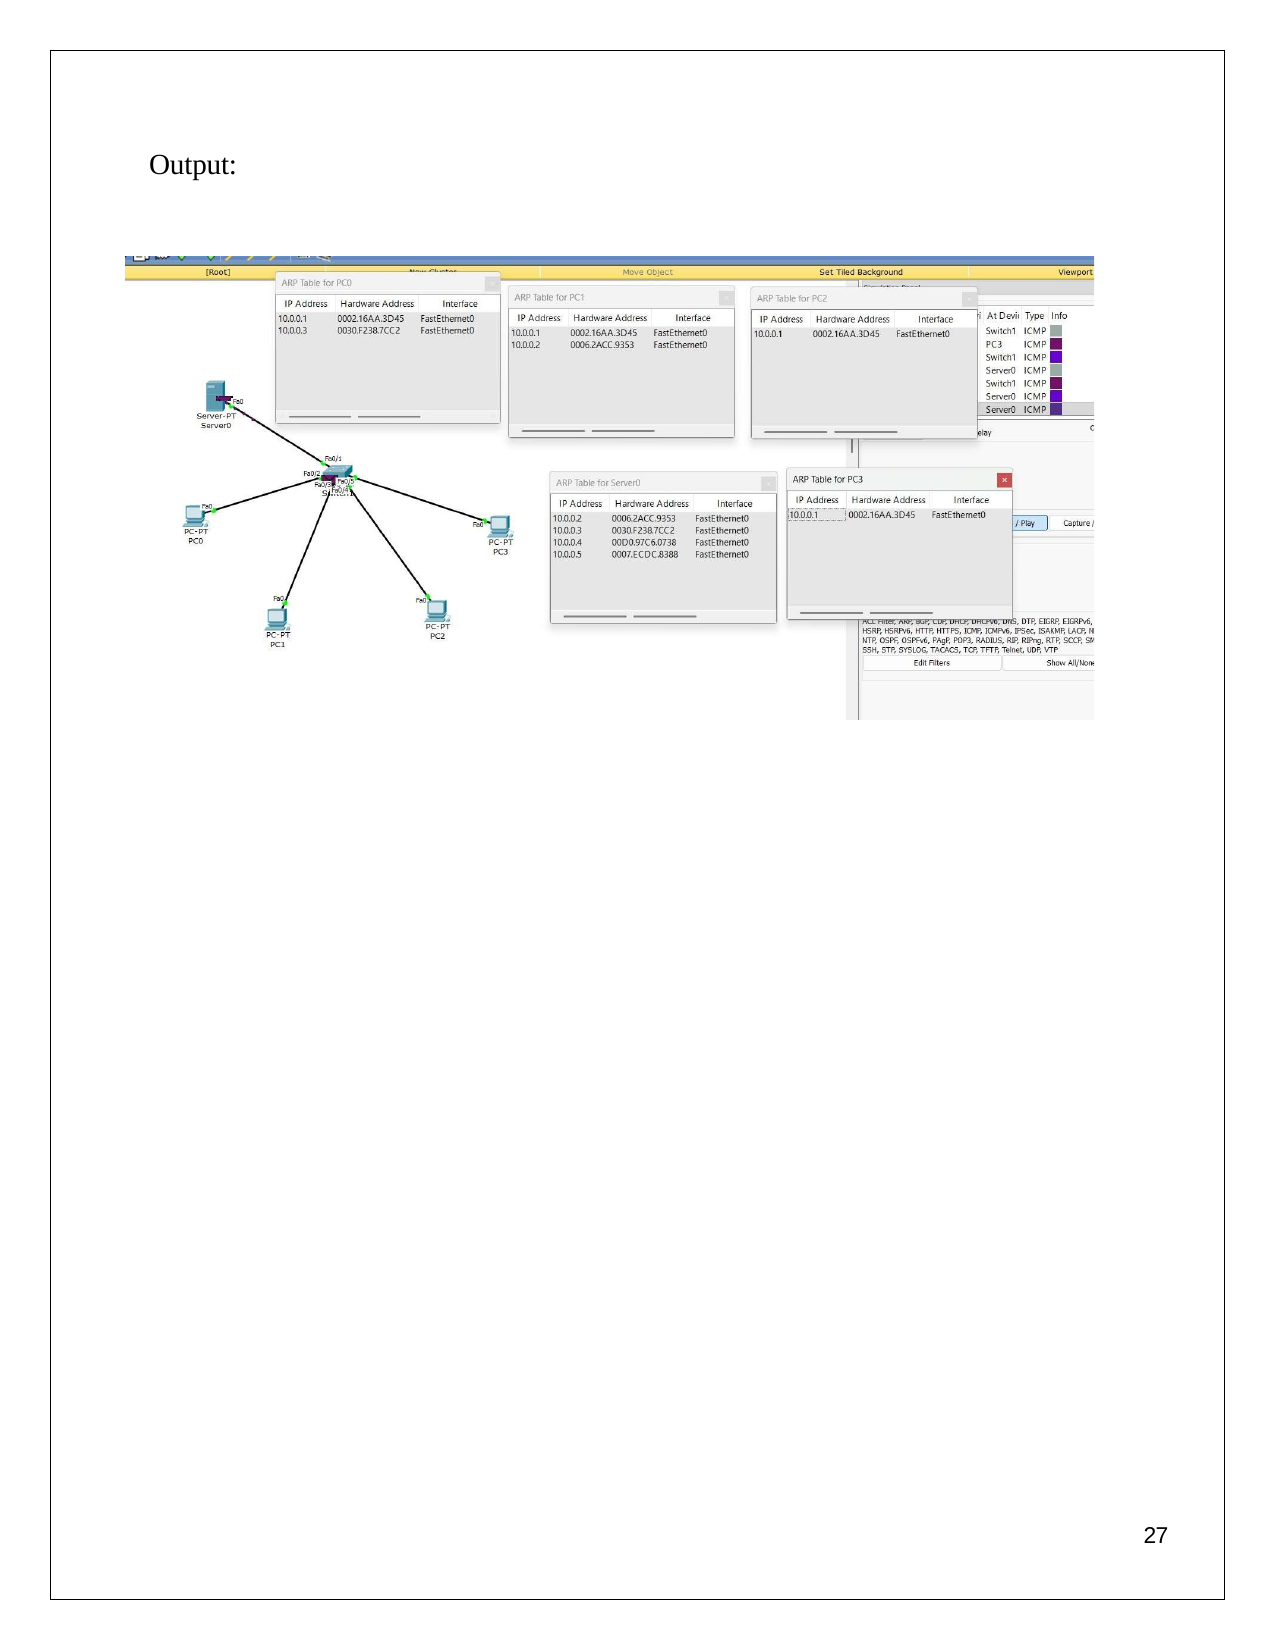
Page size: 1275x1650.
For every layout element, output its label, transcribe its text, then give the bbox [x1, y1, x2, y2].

picture [125, 256, 1095, 720]
text Output: [149, 147, 1162, 181]
